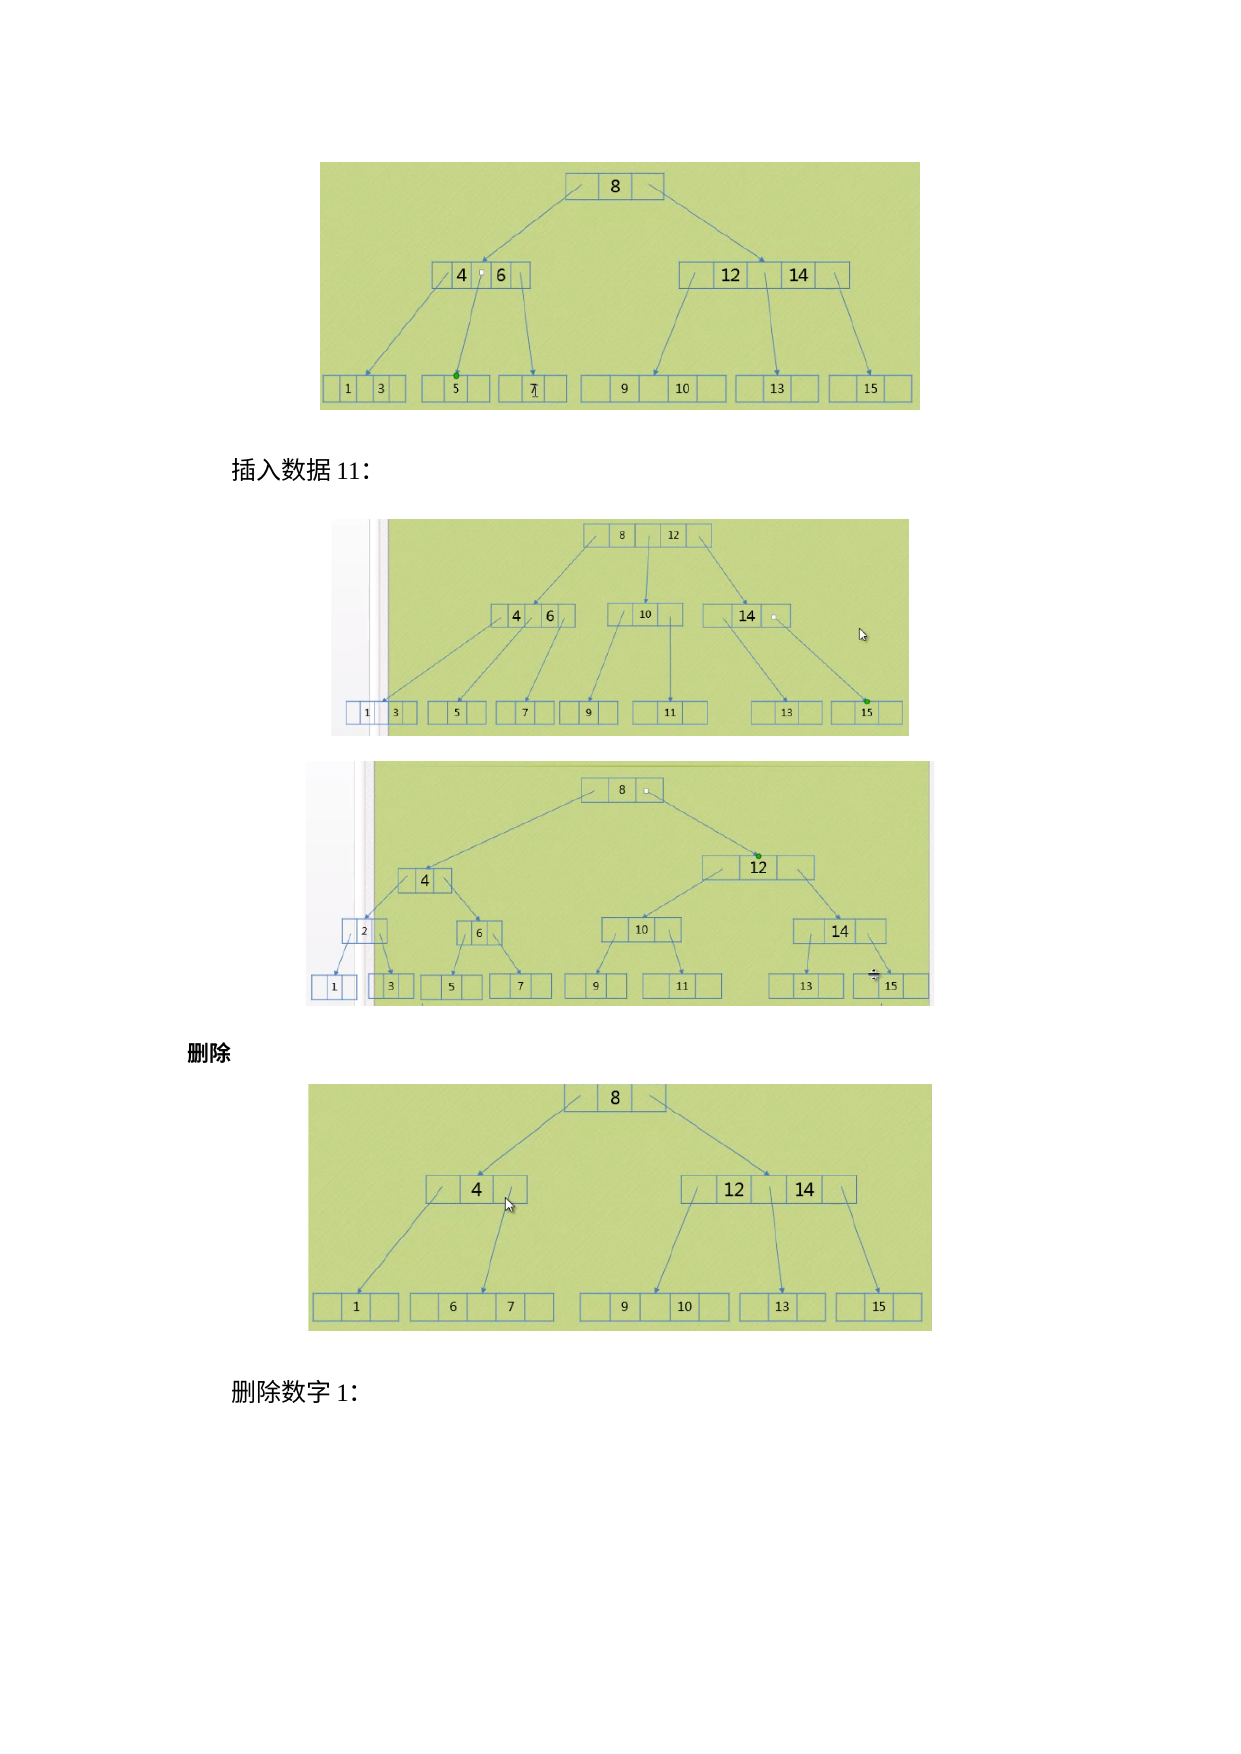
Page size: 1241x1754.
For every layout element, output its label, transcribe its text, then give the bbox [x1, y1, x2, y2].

picture [331, 519, 909, 736]
subtitle 删除 [187, 1036, 1053, 1068]
picture [320, 162, 920, 410]
picture [305, 761, 935, 1006]
text 删除数字1： [187, 1358, 1053, 1423]
picture [308, 1084, 932, 1331]
text 插入数据11： [187, 436, 1053, 501]
